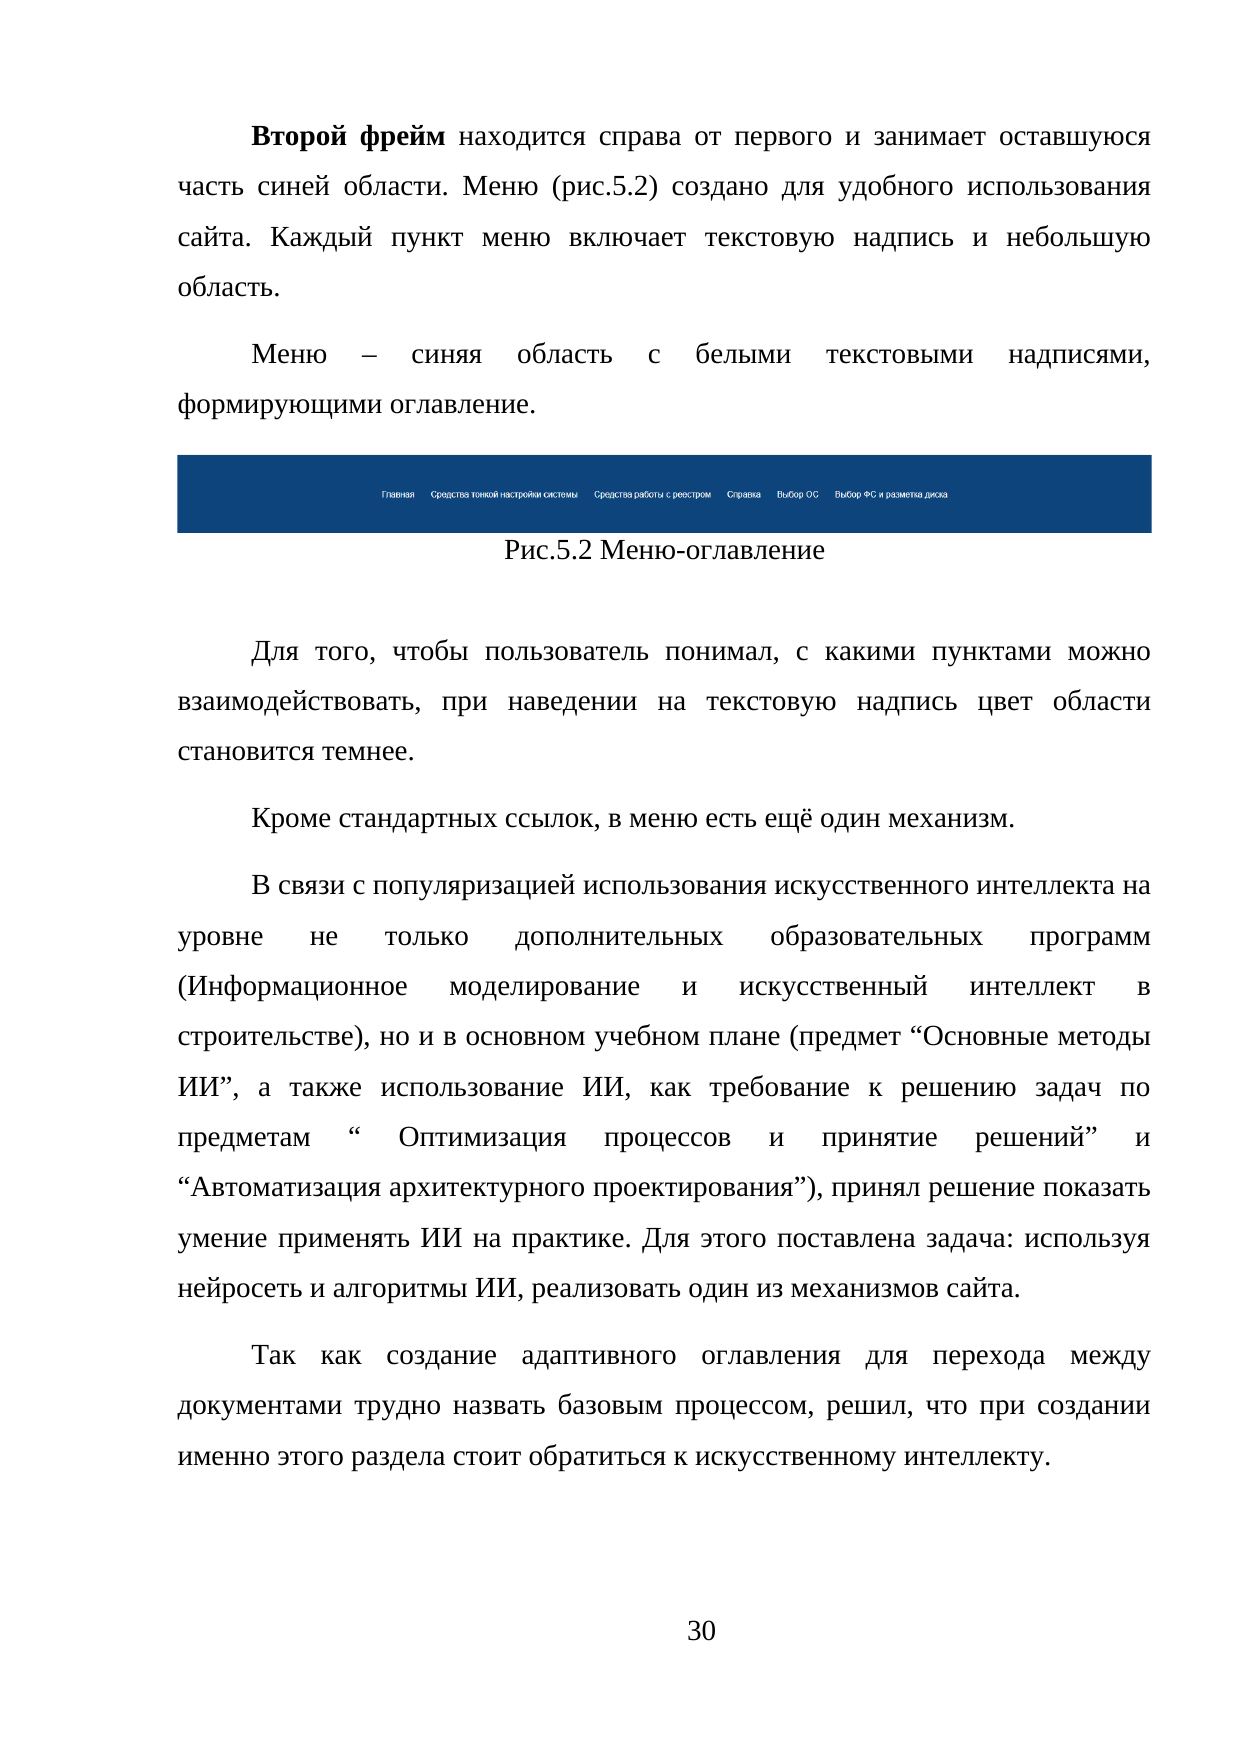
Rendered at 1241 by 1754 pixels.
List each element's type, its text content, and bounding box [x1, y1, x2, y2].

text Рис.5.2 Меню-оглавление [177, 533, 1152, 566]
text Для того, чтобы пользователь понимал, с какими пунктами можно взаимодействовать, при наведении на текстовую надпись цвет области становится темнее. [177, 633, 1152, 767]
text Так как создание адаптивного оглавления для перехода между документами трудно назвать базовым процессом, решил, что при создании именно этого раздела стоит обратиться к искусственному интеллекту. [177, 1337, 1152, 1471]
text Меню – синяя область с белыми текстовыми надписями, формирующими оглавление. [177, 336, 1152, 420]
text Второй фрейм находится справа от первого и занимает оставшуюся часть синей области. Меню (рис.5.2) создано для удобного использования сайта. Каждый пункт меню включает текстовую надпись и небольшую область. [177, 118, 1152, 303]
picture [177, 453, 1152, 533]
text В связи с популяризацией использования искусственного интеллекта на уровне не только дополнительных образовательных программ (Информационное моделирование и искусственный интеллект в строительстве), но и в основном учебном плане (предмет “Основные методы ИИ”, а также использование ИИ, как требование к решению задач по предметам “ Оптимизация процессов и принятие решений” и “Автоматизация архитектурного проектирования”), принял решение показать умение применять ИИ на практике. Для этого поставлена задача: используя нейросеть и алгоритмы ИИ, реализовать один из механизмов сайта. [177, 867, 1152, 1303]
text Кроме стандартных ссылок, в меню есть ещё один механизм. [177, 801, 1152, 834]
